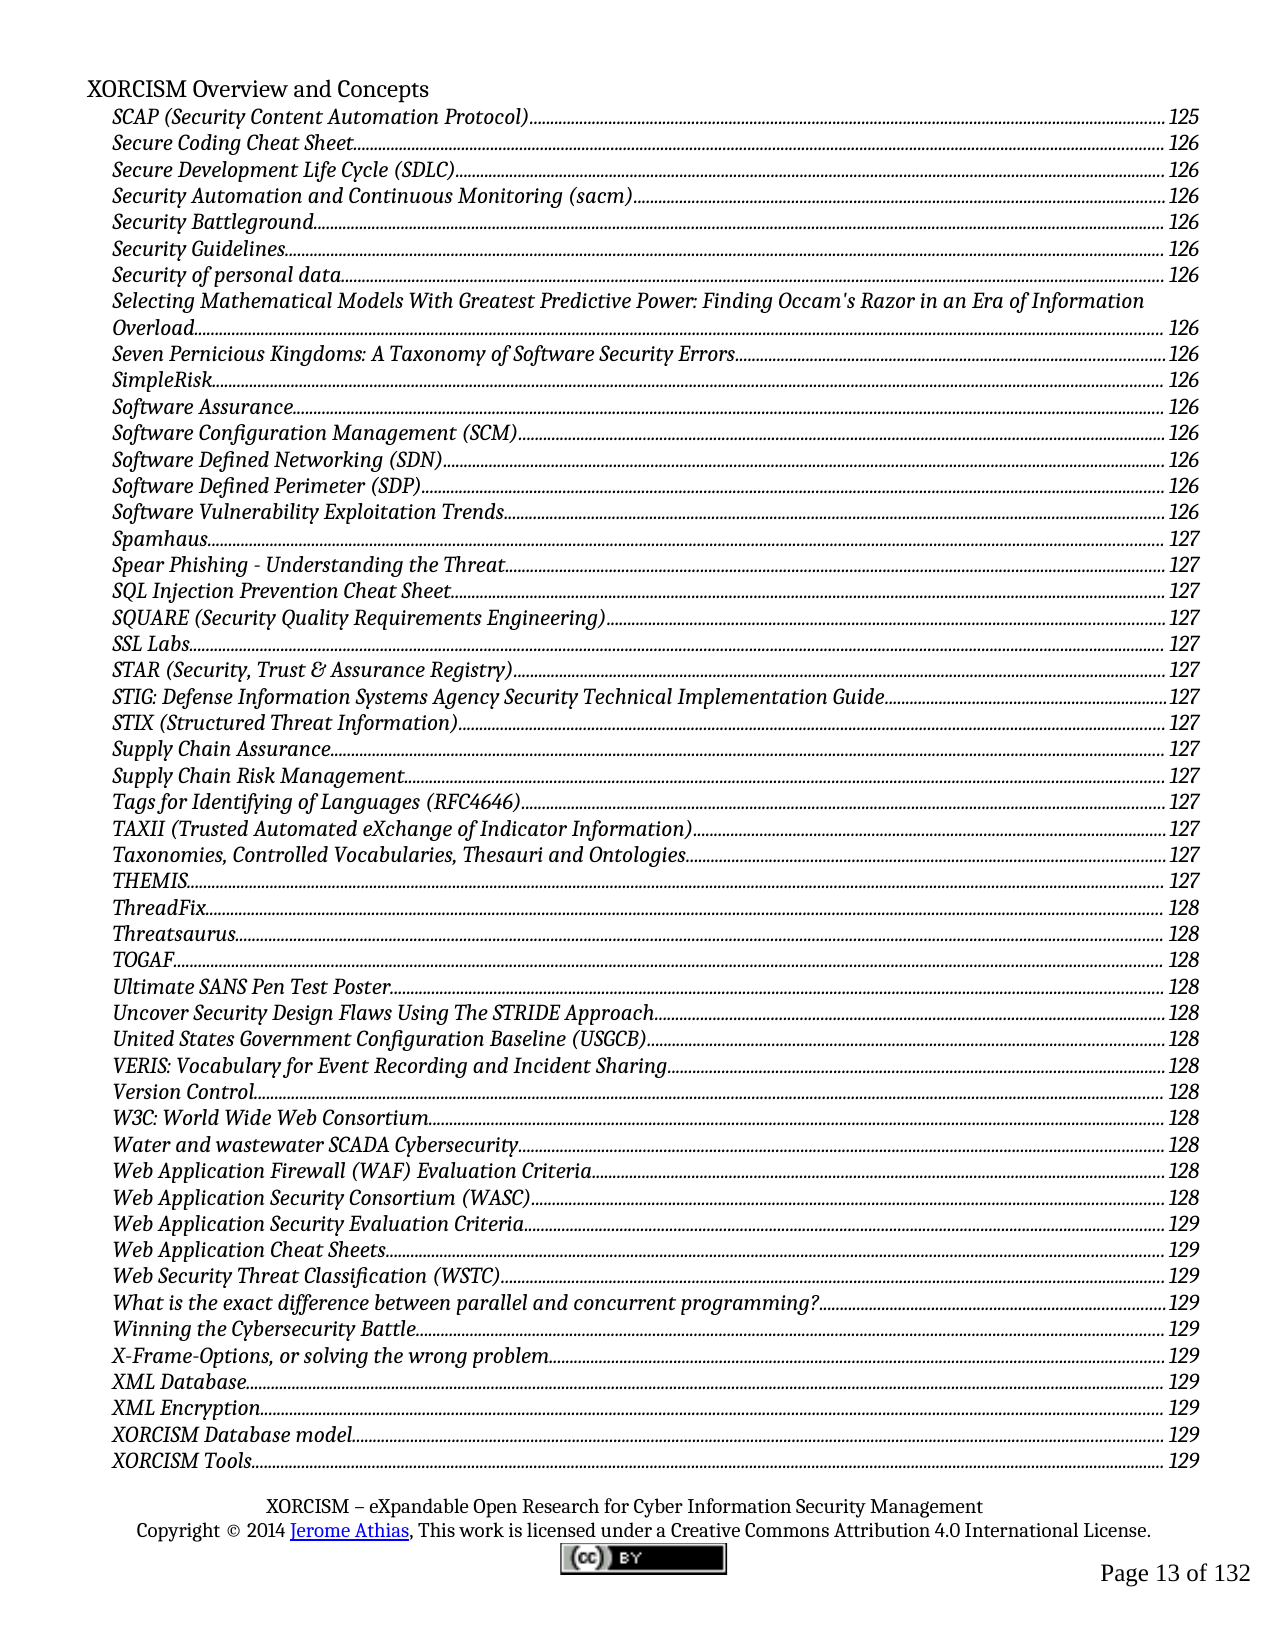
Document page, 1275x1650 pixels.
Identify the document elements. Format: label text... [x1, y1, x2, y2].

text What is the exact difference between parallel and concurrent programming? 129 [112, 1290, 1200, 1316]
text X-Frame-Options, or solving the wrong problem 129 [112, 1342, 1200, 1369]
text Web Security Threat Classification (WSTC) 129 [112, 1263, 1200, 1290]
text Taxonomies, Controlled Vocabularies, Thesauri and Ontologies 127 [112, 842, 1200, 868]
text ThreadFix 128 [112, 894, 1200, 921]
text SQL Injection Prevention Cheat Sheet 127 [112, 578, 1200, 604]
text Water and wastewater SCADA Cybersecurity 128 [112, 1132, 1200, 1158]
text Web Application Security Consortium (WASC) 128 [112, 1184, 1200, 1211]
text Software Vulnerability Exploitation Trends 126 [112, 499, 1200, 525]
text XML Database 129 [112, 1369, 1200, 1395]
text XML Encryption 129 [112, 1395, 1200, 1421]
text SimpleRisk 126 [112, 367, 1200, 394]
text Software Defined Perimeter (SDP) 126 [112, 473, 1200, 499]
text STIG: Defense Information Systems Agency Security Technical Implementation Guide 127 [112, 683, 1200, 710]
text Uncover Security Design Flaws Using The STRIDE Approach 128 [112, 1000, 1200, 1026]
text Software Defined Networking (SDN) 126 [112, 446, 1200, 473]
text Security Automation and Continuous Monitoring (sacm) 126 [112, 183, 1200, 209]
text TAXII (Trusted Automated eXchange of Indicator Information) 127 [112, 815, 1200, 842]
text Selecting Mathematical Models With Greatest Predictive Power: Finding Occam's Razor in an Era of Information Overload 126 [112, 288, 1200, 341]
text Security Battleground 126 [112, 209, 1200, 236]
text XORCISM Database model 129 [112, 1421, 1200, 1448]
text Supply Chain Assurance 127 [112, 736, 1200, 763]
text Secure Development Life Cycle (SDLC) 126 [112, 156, 1200, 183]
text Security of personal data 126 [112, 262, 1200, 288]
text Software Assurance 126 [112, 394, 1200, 420]
text Supply Chain Risk Management 127 [112, 763, 1200, 789]
text Software Configuration Management (SCM) 126 [112, 420, 1200, 446]
text Security Guidelines 126 [112, 236, 1200, 262]
text Tags for Identifying of Languages (RFC4646) 127 [112, 789, 1200, 815]
text STIX (Structured Threat Information) 127 [112, 710, 1200, 736]
text SSL Labs 127 [112, 631, 1200, 657]
text Secure Coding Cheat Sheet 126 [112, 130, 1200, 156]
text W3C: World Wide Web Consortium 128 [112, 1105, 1200, 1132]
text Winning the Cybersecurity Battle 129 [112, 1316, 1200, 1342]
text XORCISM Tools 129 [112, 1448, 1200, 1474]
text Threatsaurus 128 [112, 921, 1200, 947]
text SCAP (Security Content Automation Protocol) 125 [112, 104, 1200, 130]
text STAR (Security, Trust & Assurance Registry) 127 [112, 657, 1200, 683]
text Spamhaus 127 [112, 525, 1200, 552]
text Web Application Security Evaluation Criteria 129 [112, 1211, 1200, 1237]
text SQUARE (Security Quality Requirements Engineering) 127 [112, 604, 1200, 631]
picture [560, 1543, 728, 1575]
text Web Application Cheat Sheets 129 [112, 1237, 1200, 1263]
text VERIS: Vocabulary for Event Recording and Incident Sharing 128 [112, 1052, 1200, 1079]
text Ultimate SANS Pen Test Poster 128 [112, 973, 1200, 1000]
text Seven Pernicious Kingdoms: A Taxonomy of Software Security Errors 126 [112, 341, 1200, 367]
text Version Control 128 [112, 1079, 1200, 1105]
text Spear Phishing - Understanding the Threat 127 [112, 552, 1200, 578]
text THEMIS 127 [112, 868, 1200, 894]
text TOGAF 128 [112, 947, 1200, 973]
text Web Application Firewall (WAF) Evaluation Criteria 128 [112, 1158, 1200, 1184]
text United States Government Configuration Baseline (USGCB) 128 [112, 1026, 1200, 1052]
